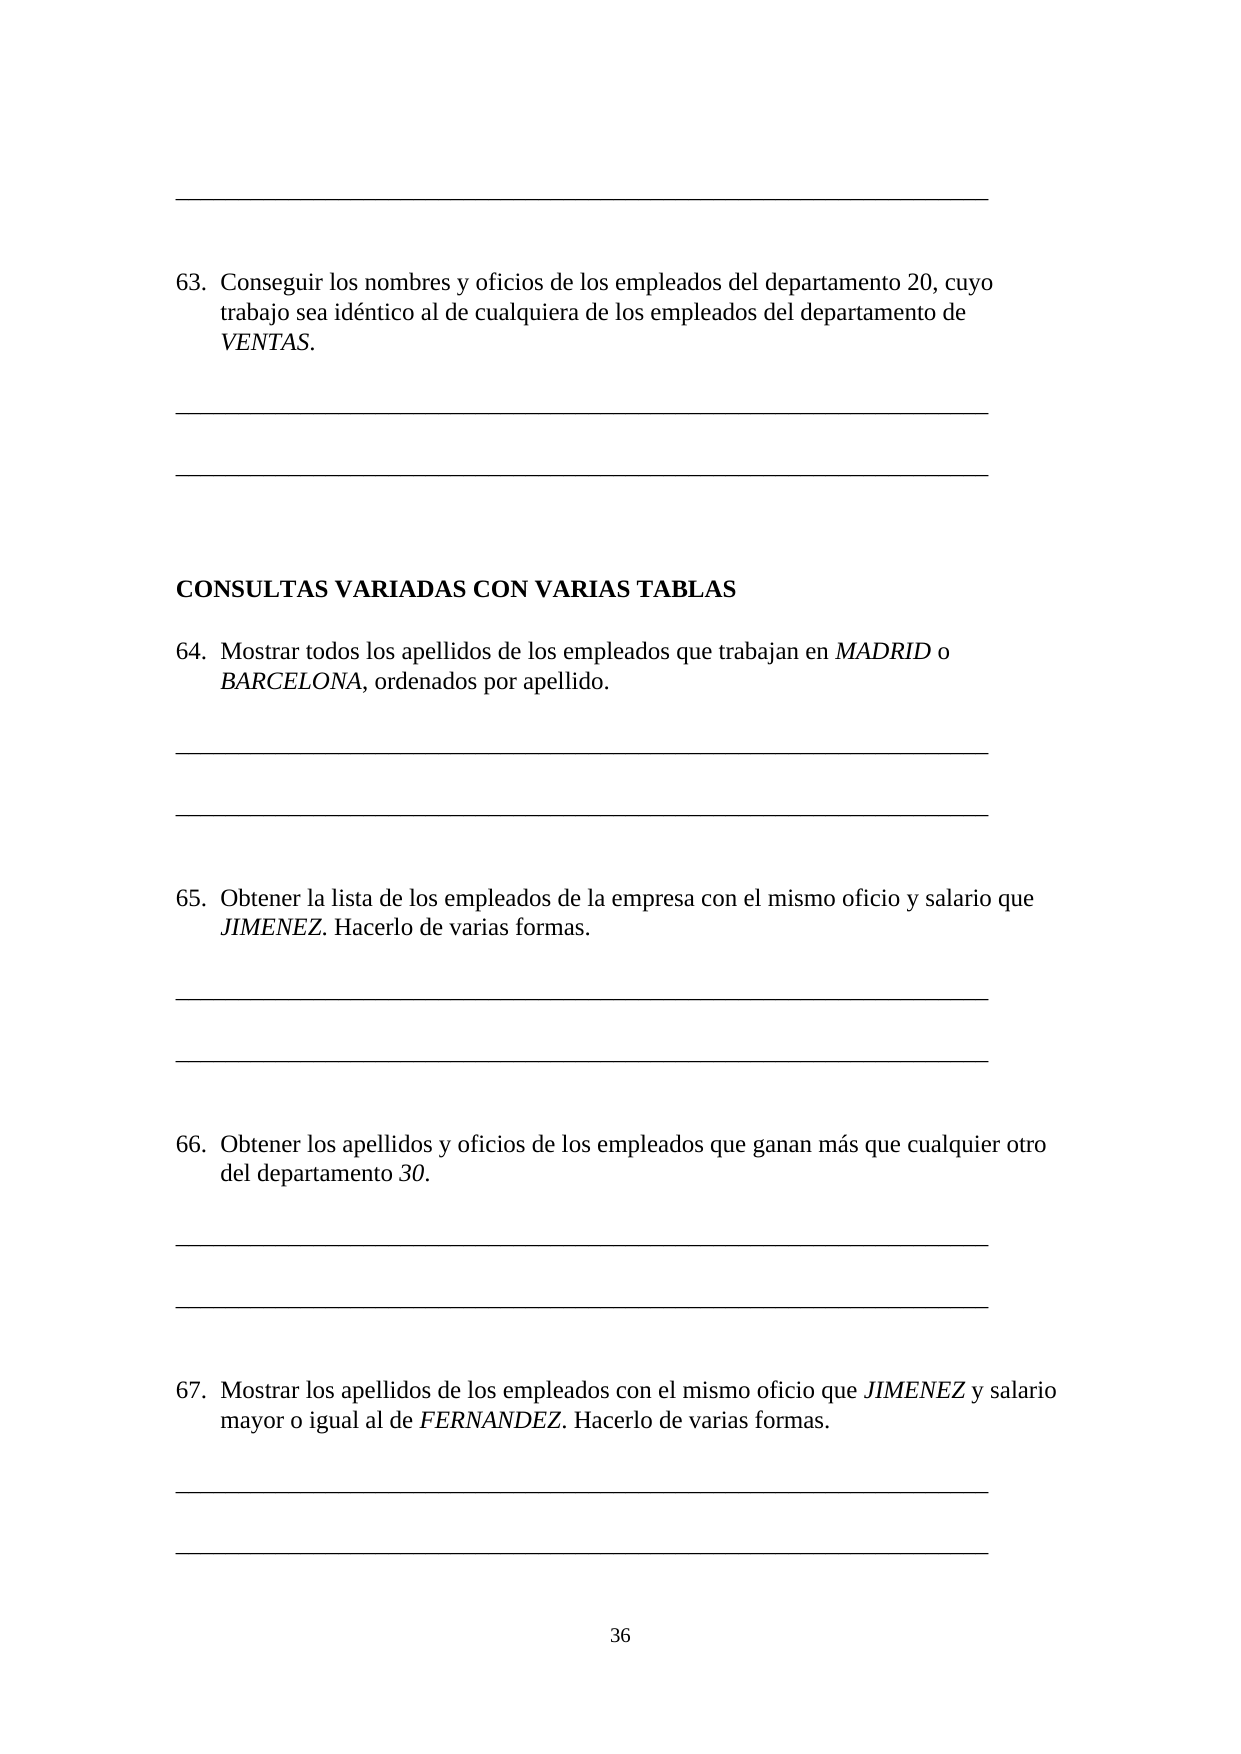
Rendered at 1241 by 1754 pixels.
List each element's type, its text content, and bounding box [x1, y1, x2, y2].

text _________________________________________________________________ [176, 1220, 1064, 1249]
list Mostrar los apellidos de los empleados con el mismo oficio que JIMENEZ y salario mayor o igual al de FERNANDEZ. Hacerlo de varias formas. [176, 1375, 1064, 1433]
text _________________________________________________________________ [176, 388, 1064, 417]
text _________________________________________________________________ [176, 728, 1064, 757]
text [176, 1528, 1064, 1557]
text _________________________________________________________________ [176, 1282, 1064, 1311]
text _________________________________________________________________ [176, 1036, 1064, 1065]
subtitle CONSULTAS VARIADAS CON VARIAS TABLAS [176, 574, 1071, 603]
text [176, 174, 1064, 203]
text _________________________________________________________________ [176, 790, 1064, 818]
list Conseguir los nombres y oficios de los empleados del departamento 20, cuyo trabajo sea idéntico al de cualquiera de los empleados del departamento de VENTAS. [176, 267, 1064, 355]
list Mostrar todos los apellidos de los empleados que trabajan en MADRID o BARCELONA, ordenados por apellido. [176, 636, 1064, 695]
text _________________________________________________________________ [176, 974, 1064, 1003]
list Obtener los apellidos y oficios de los empleados que ganan más que cualquier otro del departamento 30. [176, 1129, 1064, 1187]
list Obtener la lista de los empleados de la empresa con el mismo oficio y salario que JIMENEZ. Hacerlo de varias formas. [176, 883, 1064, 941]
text _________________________________________________________________ [176, 450, 1064, 479]
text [176, 1467, 1064, 1495]
